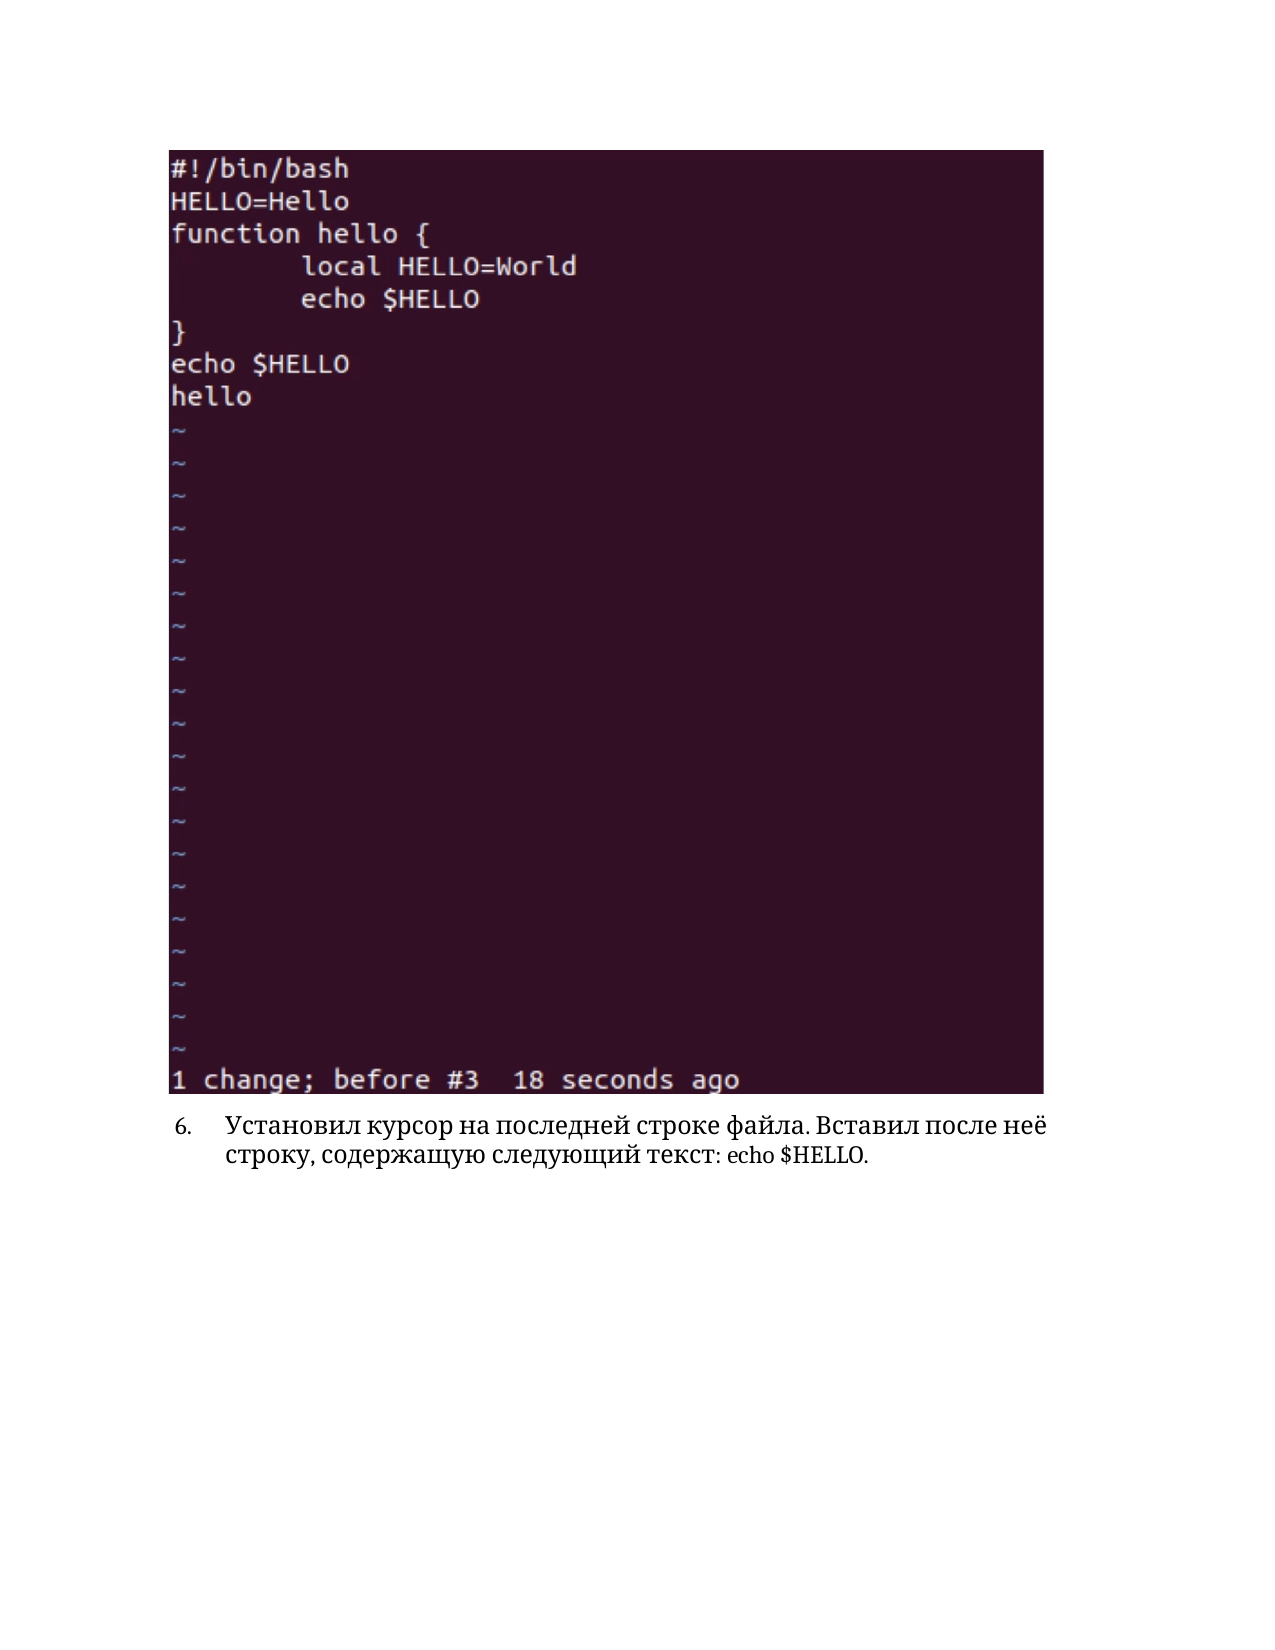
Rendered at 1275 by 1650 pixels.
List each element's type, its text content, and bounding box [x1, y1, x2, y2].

list Установил курсор на последней строке файла. Вставил после неё строку, содержащую следующий текст: echo $HELLO. [175, 1112, 1125, 1169]
picture [168, 150, 1044, 1094]
